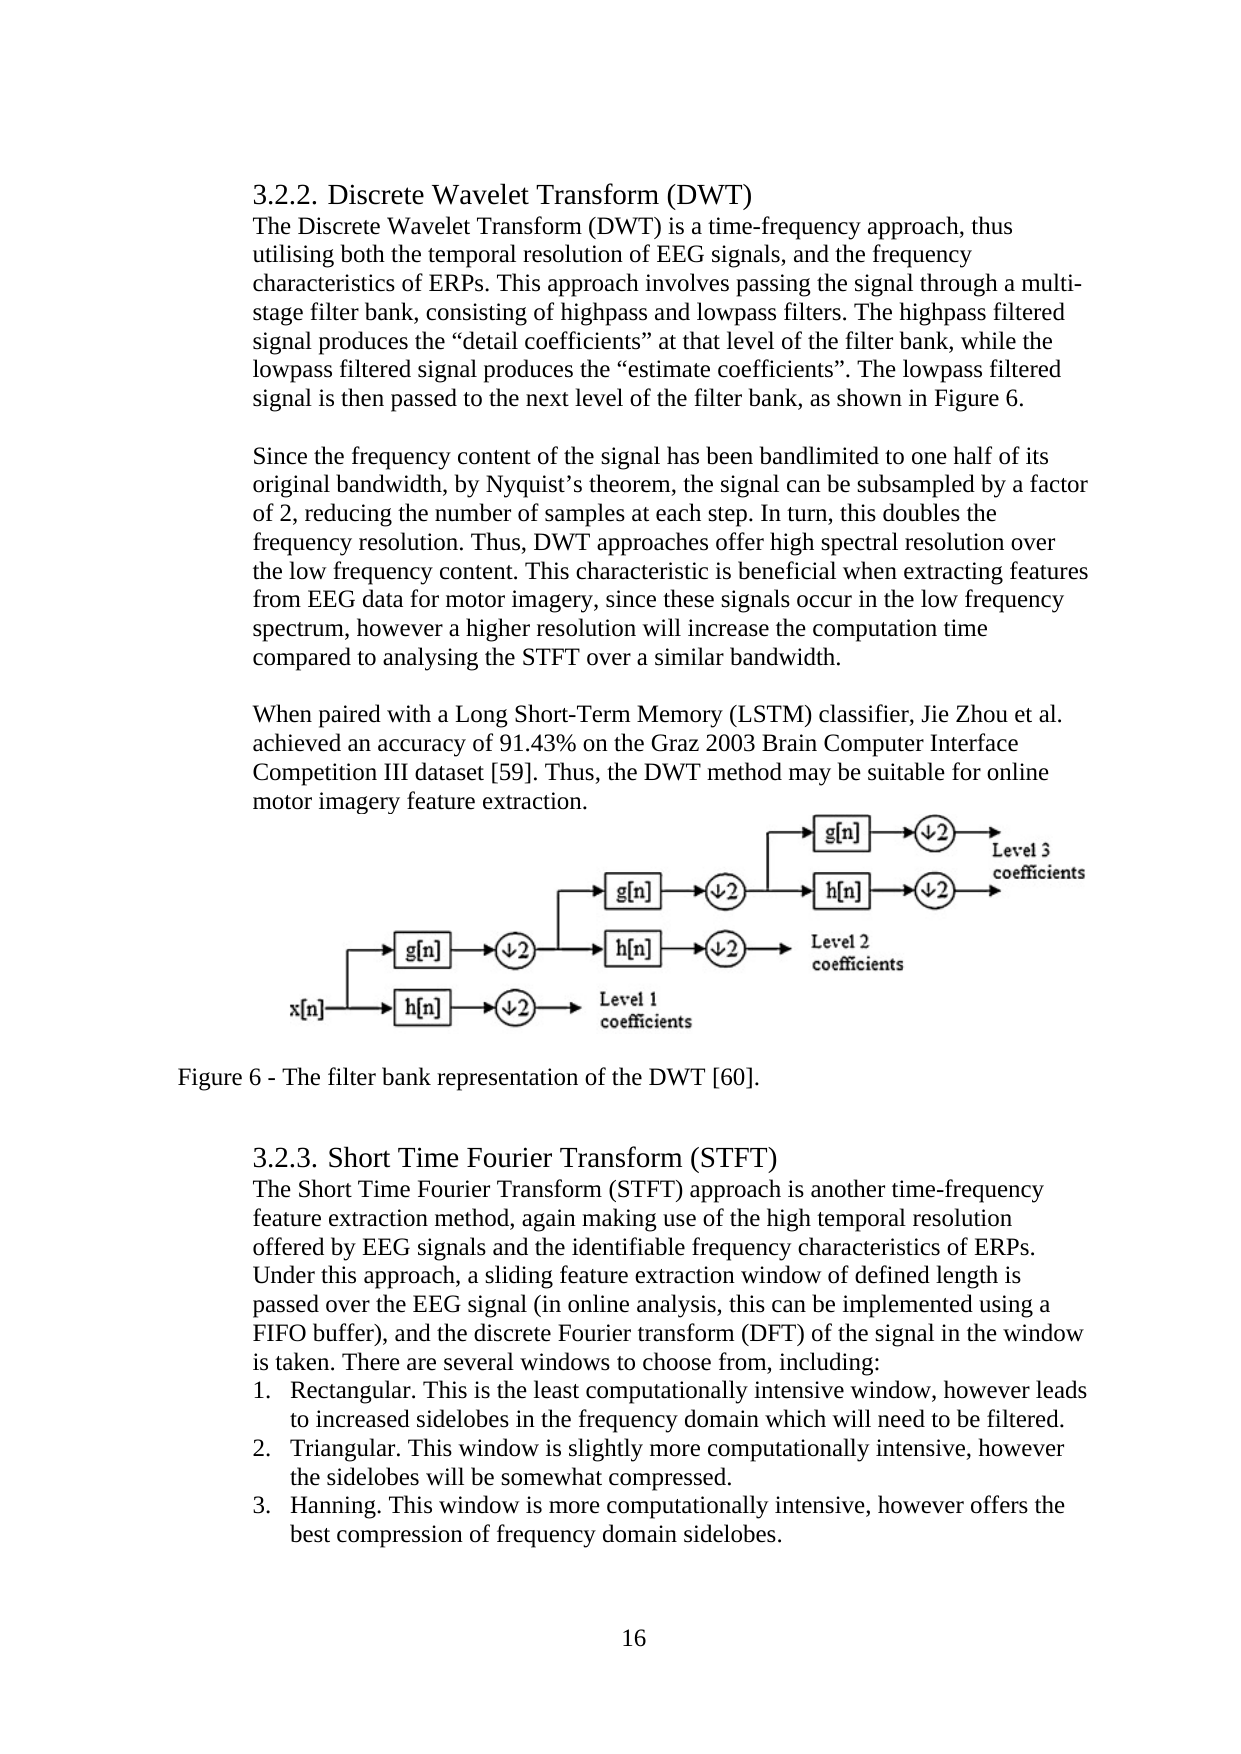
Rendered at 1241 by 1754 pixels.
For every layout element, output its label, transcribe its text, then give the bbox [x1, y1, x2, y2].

list Rectangular. This is the least computationally intensive window, however leads to increased sidelobes in the frequency domain which will need to be filtered. [252, 1375, 1090, 1433]
picture [289, 814, 1086, 1034]
subtitle Discrete Wavelet Transform (DWT) [252, 177, 1090, 211]
list Triangular. This window is slightly more computationally intensive, however the sidelobes will be somewhat compressed. [252, 1433, 1090, 1490]
list The Discrete Wavelet Transform (DWT) is a time-frequency approach, thus utilising both the temporal resolution of EEG signals, and the frequency characteristics of ERPs. This approach involves passing the signal through a multi-stage filter bank, consisting of highpass and lowpass filters. The highpass filtered signal produces the “detail coefficients” at that level of the filter bank, while the lowpass filtered signal produces the “estimate coefficients”. The lowpass filtered signal is then passed to the next level of the filter bank, as shown in Figure 6. [252, 211, 1090, 412]
subtitle Short Time Fourier Transform (STFT) [252, 1141, 1090, 1174]
text Figure 6 - The filter bank representation of the DWT [60]. [177, 1062, 1090, 1091]
text The Short Time Fourier Transform (STFT) approach is another time-frequency feature extraction method, again making use of the high temporal resolution offered by EEG signals and the identifiable frequency characteristics of ERPs. Under this approach, a sliding feature extraction window of defined length is passed over the EEG signal (in online analysis, this can be implemented using a FIFO buffer), and the discrete Fourier transform (DFT) of the signal in the window is taken. There are several windows to choose from, including: [252, 1174, 1090, 1375]
list Since the frequency content of the signal has been bandlimited to one half of its original bandwidth, by Nyquist’s theorem, the signal can be subsampled by a factor of 2, reducing the number of samples at each step. In turn, this doubles the frequency resolution. Thus, DWT approaches offer high spectral resolution over the low frequency content. This characteristic is beneficial when extracting features from EEG data for motor imagery, since these signals occur in the low frequency spectrum, however a higher resolution will increase the computation time compared to analysing the STFT over a similar bandwidth. [252, 441, 1090, 671]
list Hanning. This window is more computationally intensive, however offers the best compression of frequency domain sidelobes. [252, 1490, 1090, 1548]
list When paired with a Long Short-Term Memory (LSTM) classifier, Jie Zhou et al. achieved an accuracy of 91.43% on the Graz 2003 Brain Computer Interface Competition III dataset [59]. Thus, the DWT method may be suitable for online motor imagery feature extraction. [252, 699, 1090, 814]
